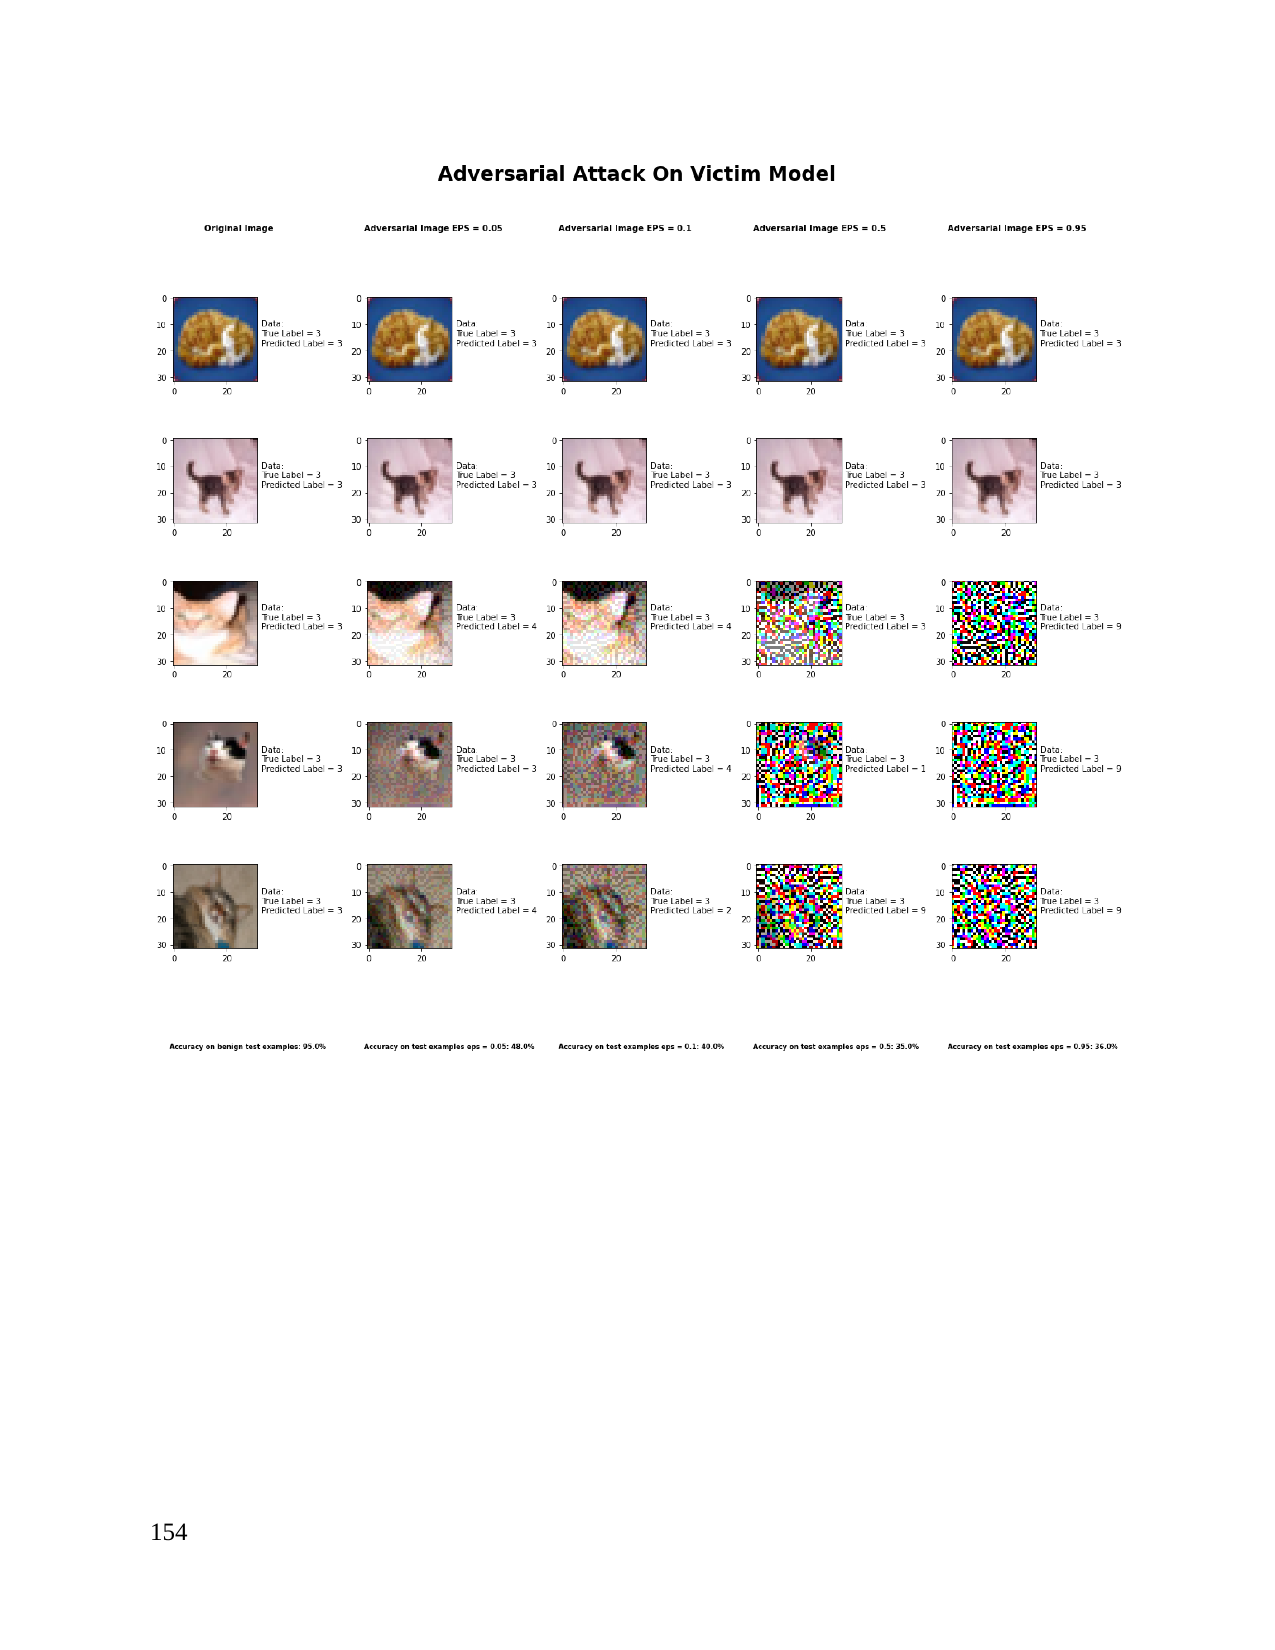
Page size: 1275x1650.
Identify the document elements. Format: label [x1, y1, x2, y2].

picture [150, 150, 1125, 1096]
